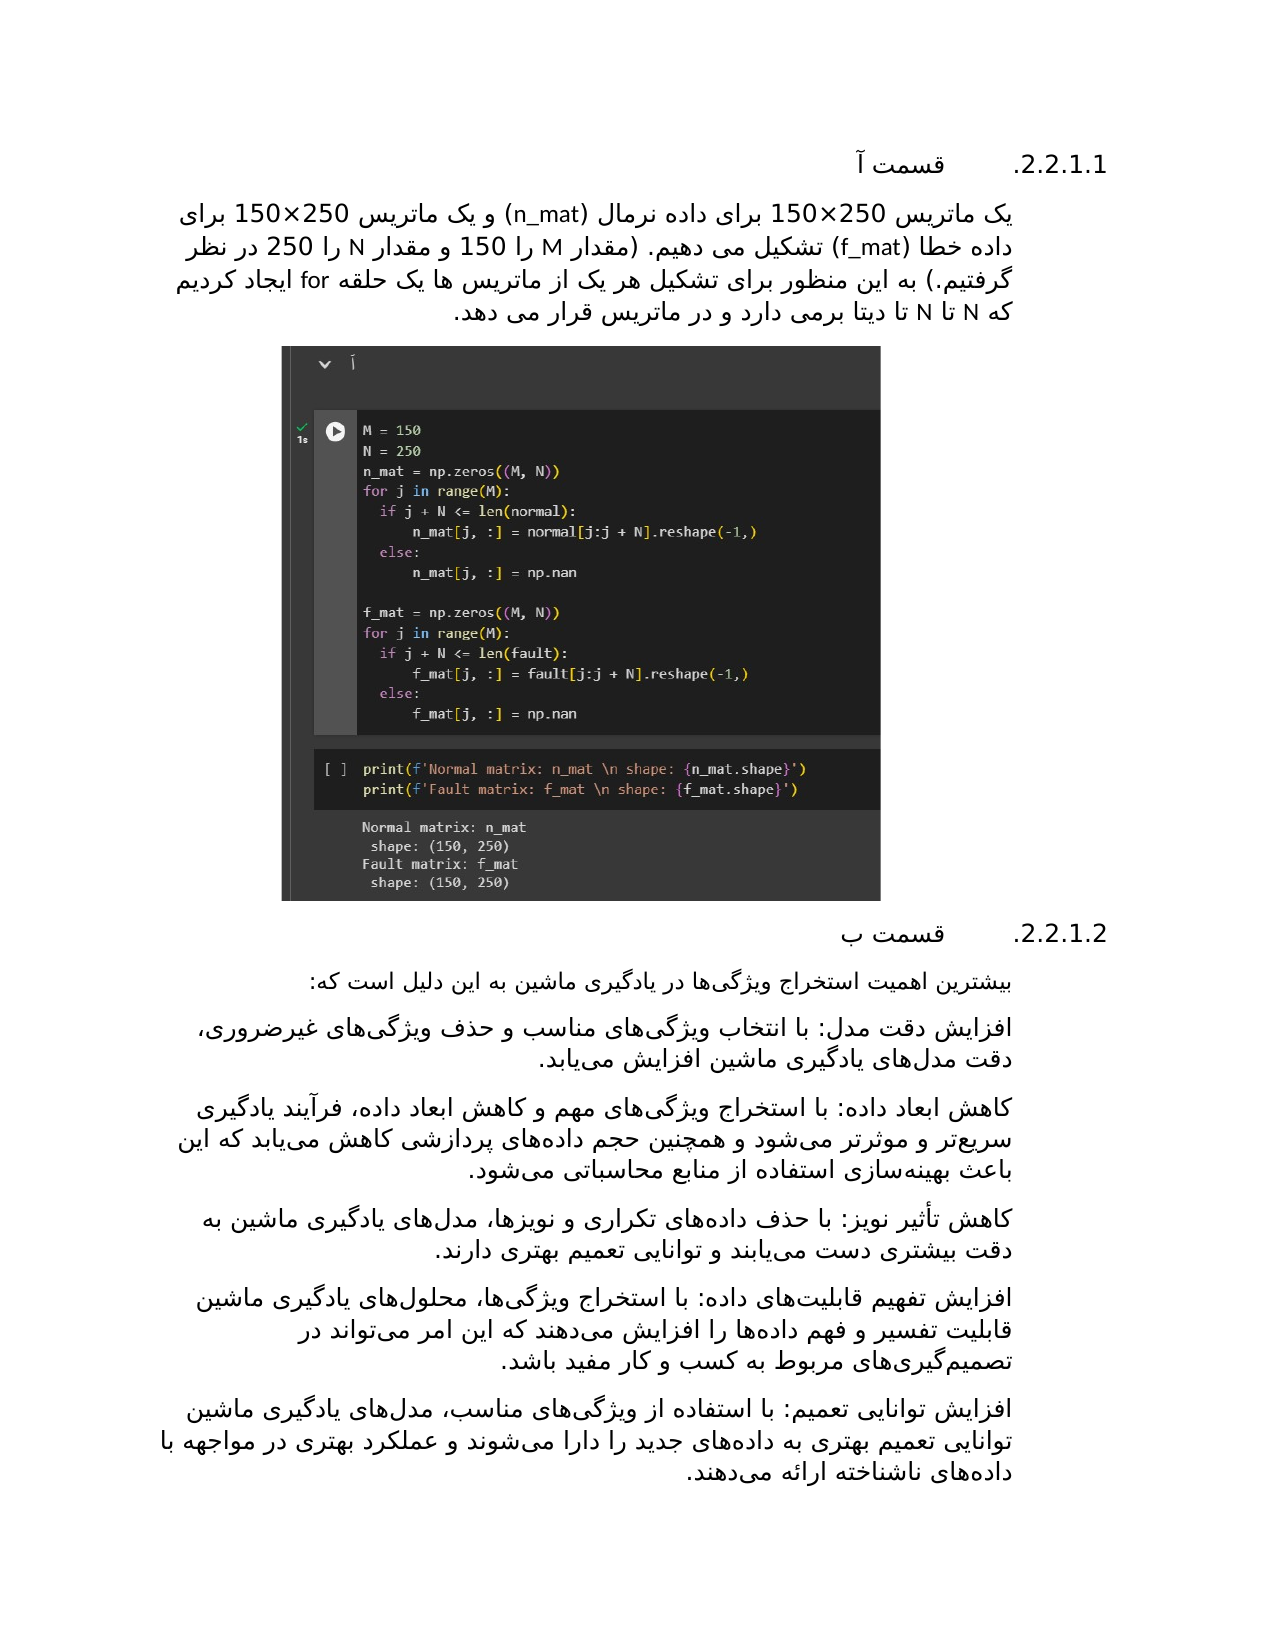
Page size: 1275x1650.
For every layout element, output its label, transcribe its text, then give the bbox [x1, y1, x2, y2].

text افزایش تفهیم قابلیت‌های داده: با استخراج ویژگی‌ها، محلول‌های یادگیری ماشین قابلیت تفسیر و فهم داده‌ها را افزایش می‌دهند که این امر می‌تواند در تصمیم‌گیری‌های مربوط به کسب و کار مفید باشد. [150, 1283, 1012, 1376]
picture [281, 346, 881, 901]
text افزایش توانایی تعمیم: با استفاده از ویژگی‌های مناسب، مدل‌های یادگیری ماشین توانایی تعمیم بهتری به داده‌های جدید را دارا می‌شوند و عملکرد بهتری در مواجهه با داده‌های ناشناخته ارائه می‌دهند. [150, 1394, 1012, 1487]
text کاهش ابعاد داده: با استخراج ویژگی‌های مهم و کاهش ابعاد داده، فرآیند یادگیری سریع‌تر و موثرتر می‌شود و همچنین حجم داده‌های پردازشی کاهش می‌یابد که این باعث بهینه‌سازی استفاده از منابع محاسباتی می‌شود. [150, 1093, 1012, 1185]
text بیشترین اهمیت استخراج ویژگی‌ها در یادگیری ماشین به این دلیل است که: [150, 968, 1012, 994]
text یک ماتریس 250×150 برای داده نرمال (n_mat) و یک ماتریس 250×150 برای داده خطا (f_mat) تشکیل می دهیم. (مقدار M را 150 و مقدار N را 250 در نظر گرفتیم.) به این منظور برای تشکیل هر یک از ماتریس ها یک حلقه for ایجاد کردیم که N تا N تا دیتا برمی دارد و در ماتریس قرار می دهد. [150, 198, 1012, 327]
text افزایش دقت مدل: با انتخاب ویژگی‌های مناسب و حذف ویژگی‌های غیرضروری، دقت مدل‌های یادگیری ماشین افزایش می‌یابد. [150, 1013, 1012, 1074]
list قسمت آ [150, 150, 1012, 179]
text کاهش تأثیر نویز: با حذف داده‌های تکراری و نویزها، مدل‌های یادگیری ماشین به دقت بیشتری دست می‌یابند و توانایی تعمیم بهتری دارند. [150, 1204, 1012, 1264]
list قسمت ب [150, 920, 1012, 949]
